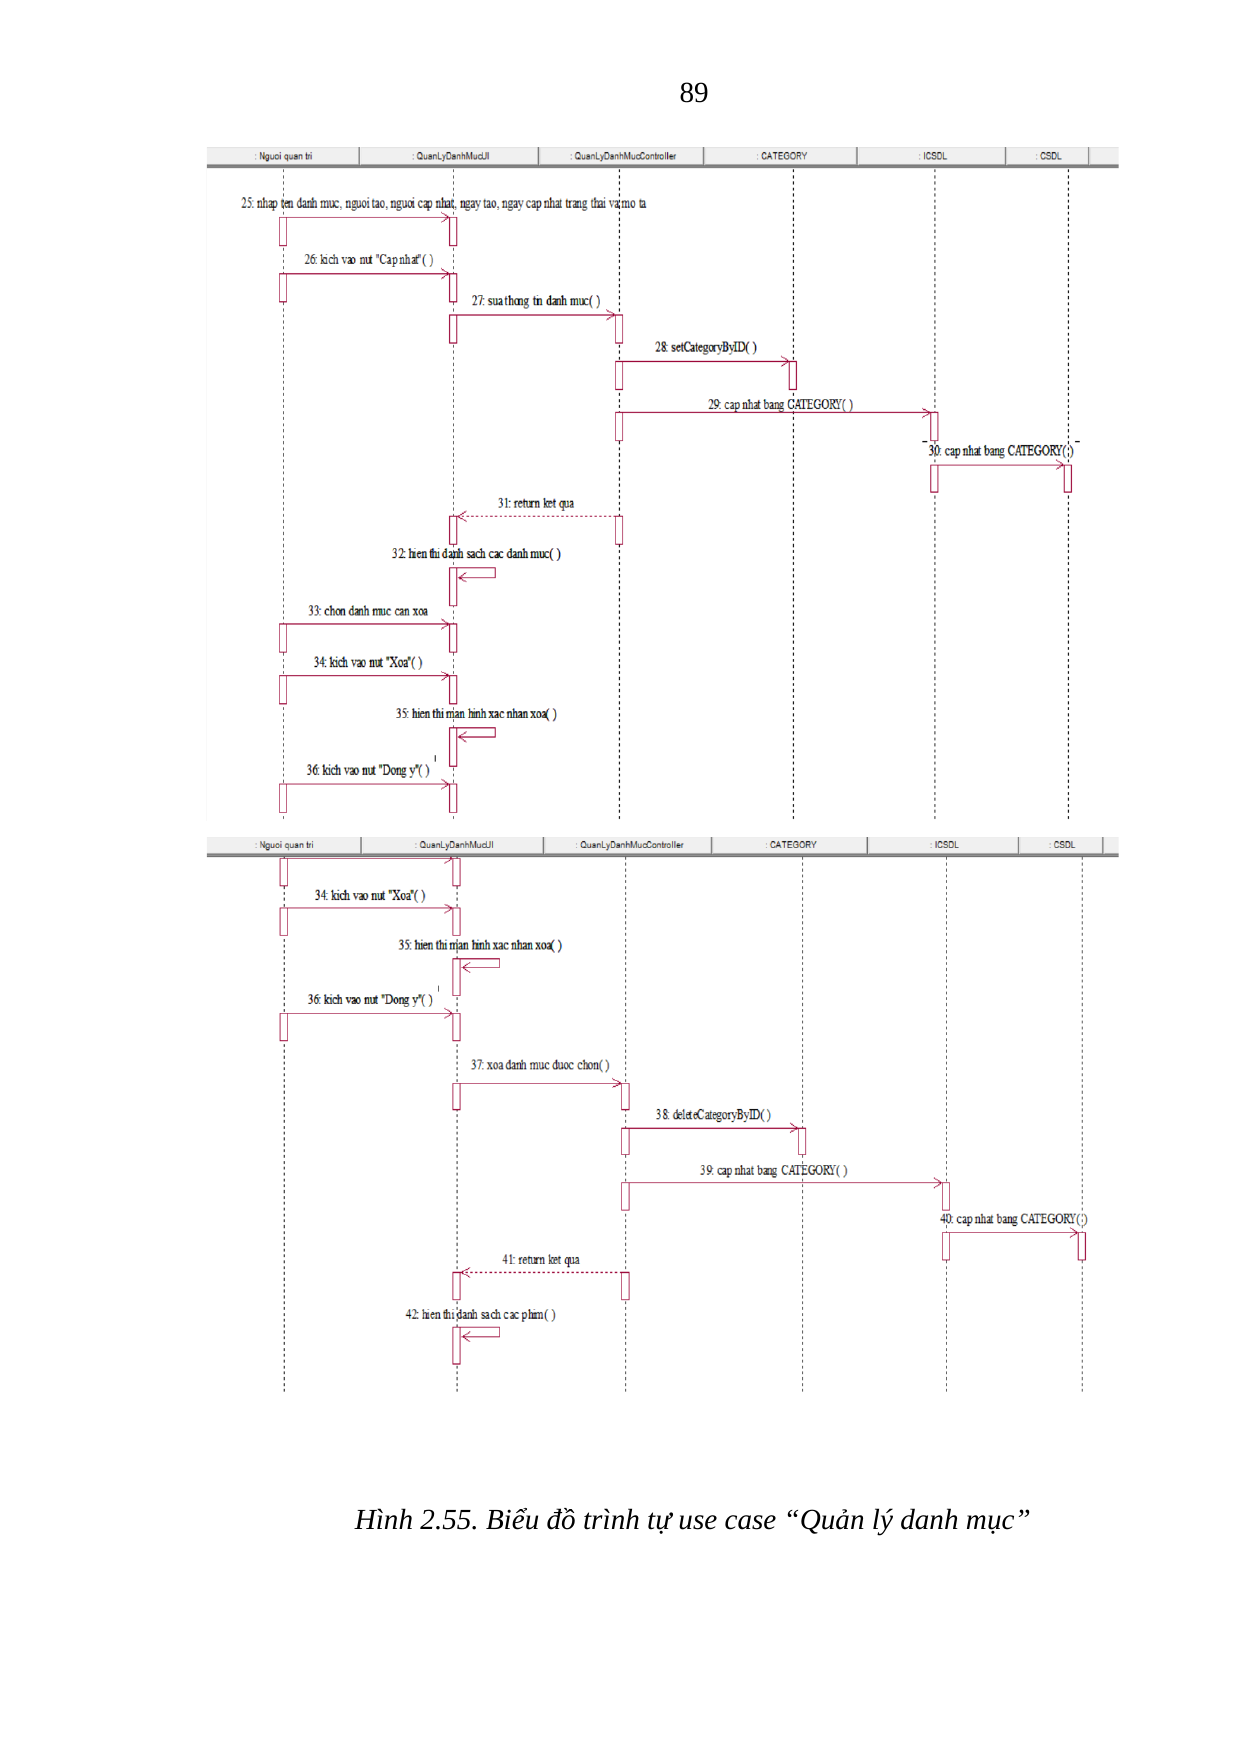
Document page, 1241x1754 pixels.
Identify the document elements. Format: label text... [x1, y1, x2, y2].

picture [206, 837, 1119, 1486]
picture [206, 147, 1119, 821]
